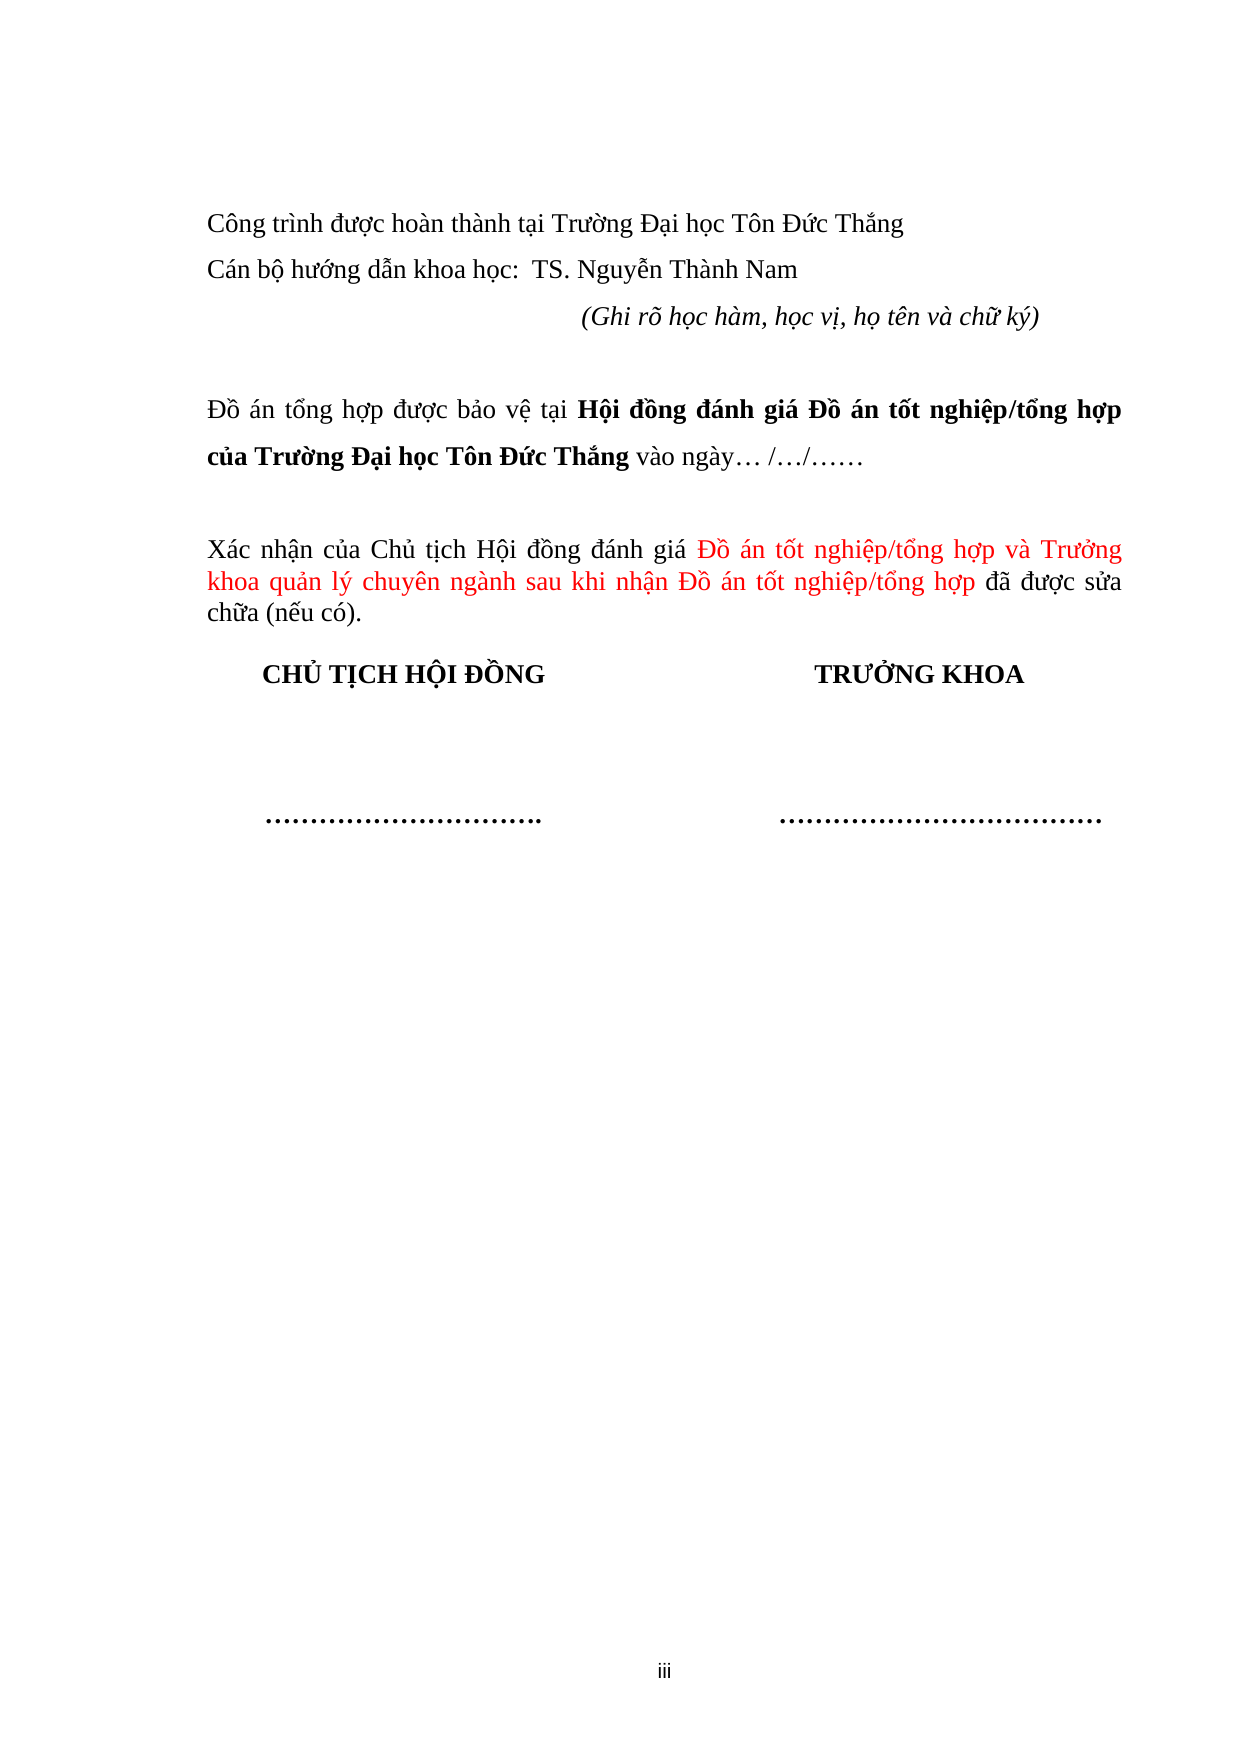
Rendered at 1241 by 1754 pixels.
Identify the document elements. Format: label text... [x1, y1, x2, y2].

text Đồ án tổng hợp được bảo vệ tại Hội đồng đánh giá Đồ án tốt nghiệp/tổng hợp của Trường Đại học Tôn Đức Thắng vào ngày… /…/…… [207, 393, 1122, 471]
text …………………………. ……………………………… [207, 798, 1122, 829]
text Xác nhận của Chủ tịch Hội đồng đánh giá Đồ án tốt nghiệp/tổng hợp và Trưởng khoa quản lý chuyên ngành sau khi nhận Đồ án tốt nghiệp/tổng hợp đã được sửa chữa (nếu có). [207, 533, 1122, 627]
text Công trình được hoàn thành tại Trường Đại học Tôn Đức Thắng [207, 207, 1122, 238]
text Cán bộ hướng dẫn khoa học: TS. Nguyễn Thành Nam [207, 253, 1122, 284]
text CHỦ TỊCH HỘI ĐỒNG TRƯỞNG KHOA [207, 658, 1122, 689]
text (Ghi rõ học hàm, học vị, họ tên và chữ ký) [574, 300, 1122, 331]
